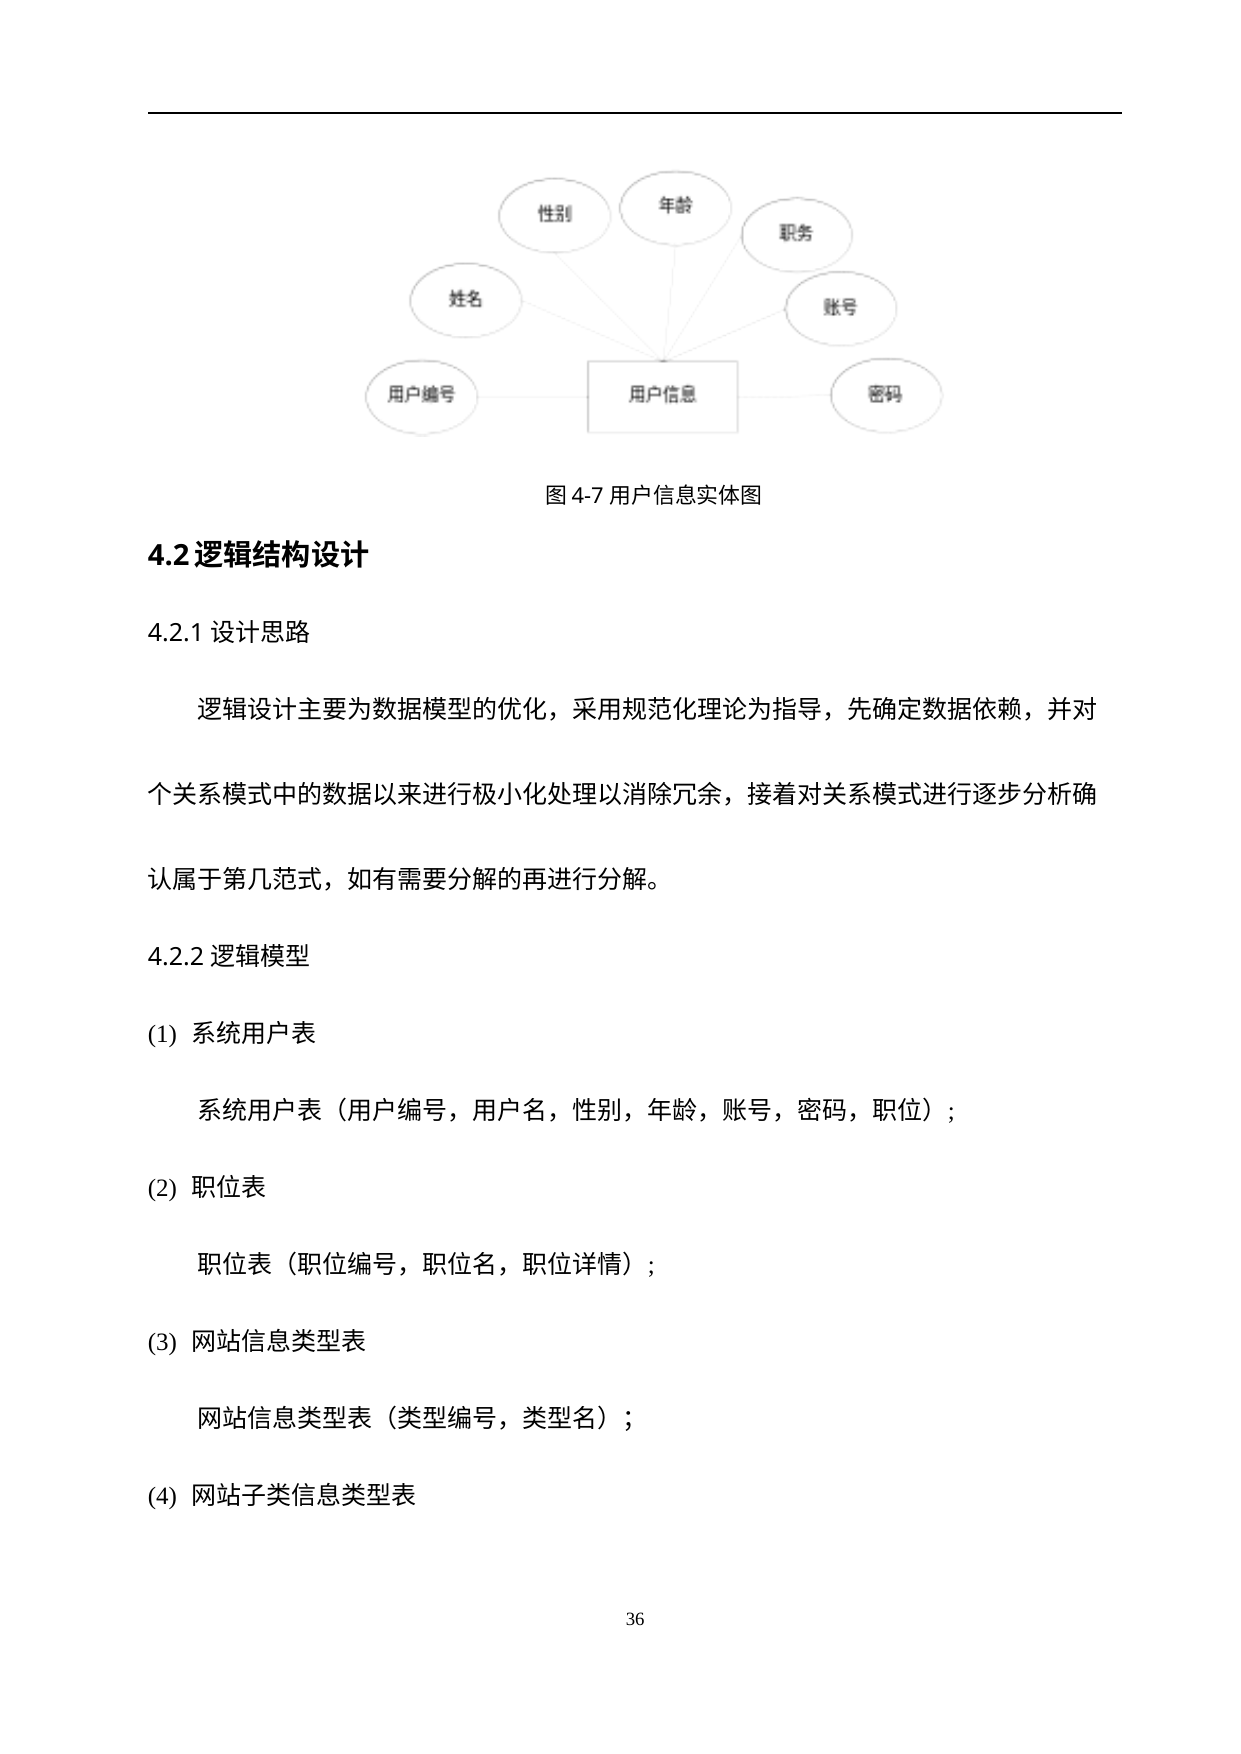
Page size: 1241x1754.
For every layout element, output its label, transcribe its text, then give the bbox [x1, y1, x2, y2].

list 职位表 [148, 1152, 1122, 1219]
text 职位表（职位编号，职位名，职位详情）; [148, 1229, 1122, 1297]
subtitle 4.2.2 逻辑模型 [148, 921, 1122, 989]
subtitle 逻辑结构设计 [148, 518, 1122, 586]
list 图4-7 用户信息实体图 [185, 477, 1122, 511]
list 网站信息类型表 [148, 1306, 1122, 1373]
text 系统用户表（用户编号，用户名，性别，年龄，账号，密码，职位）; [148, 1075, 1122, 1143]
text 逻辑设计主要为数据模型的优化，采用规范化理论为指导，先确定数据依赖，并对个关系模式中的数据以来进行极小化处理以消除冗余，接着对关系模式进行逐步分析确认属于第几范式，如有需要分解的再进行分解。 [148, 674, 1122, 912]
text 网站信息类型表（类型编号，类型名）； [148, 1383, 1122, 1451]
list 网站子类信息类型表 [148, 1459, 1122, 1527]
list 系统用户表 [148, 998, 1122, 1066]
subtitle 4.2.1 设计思路 [148, 597, 1122, 665]
